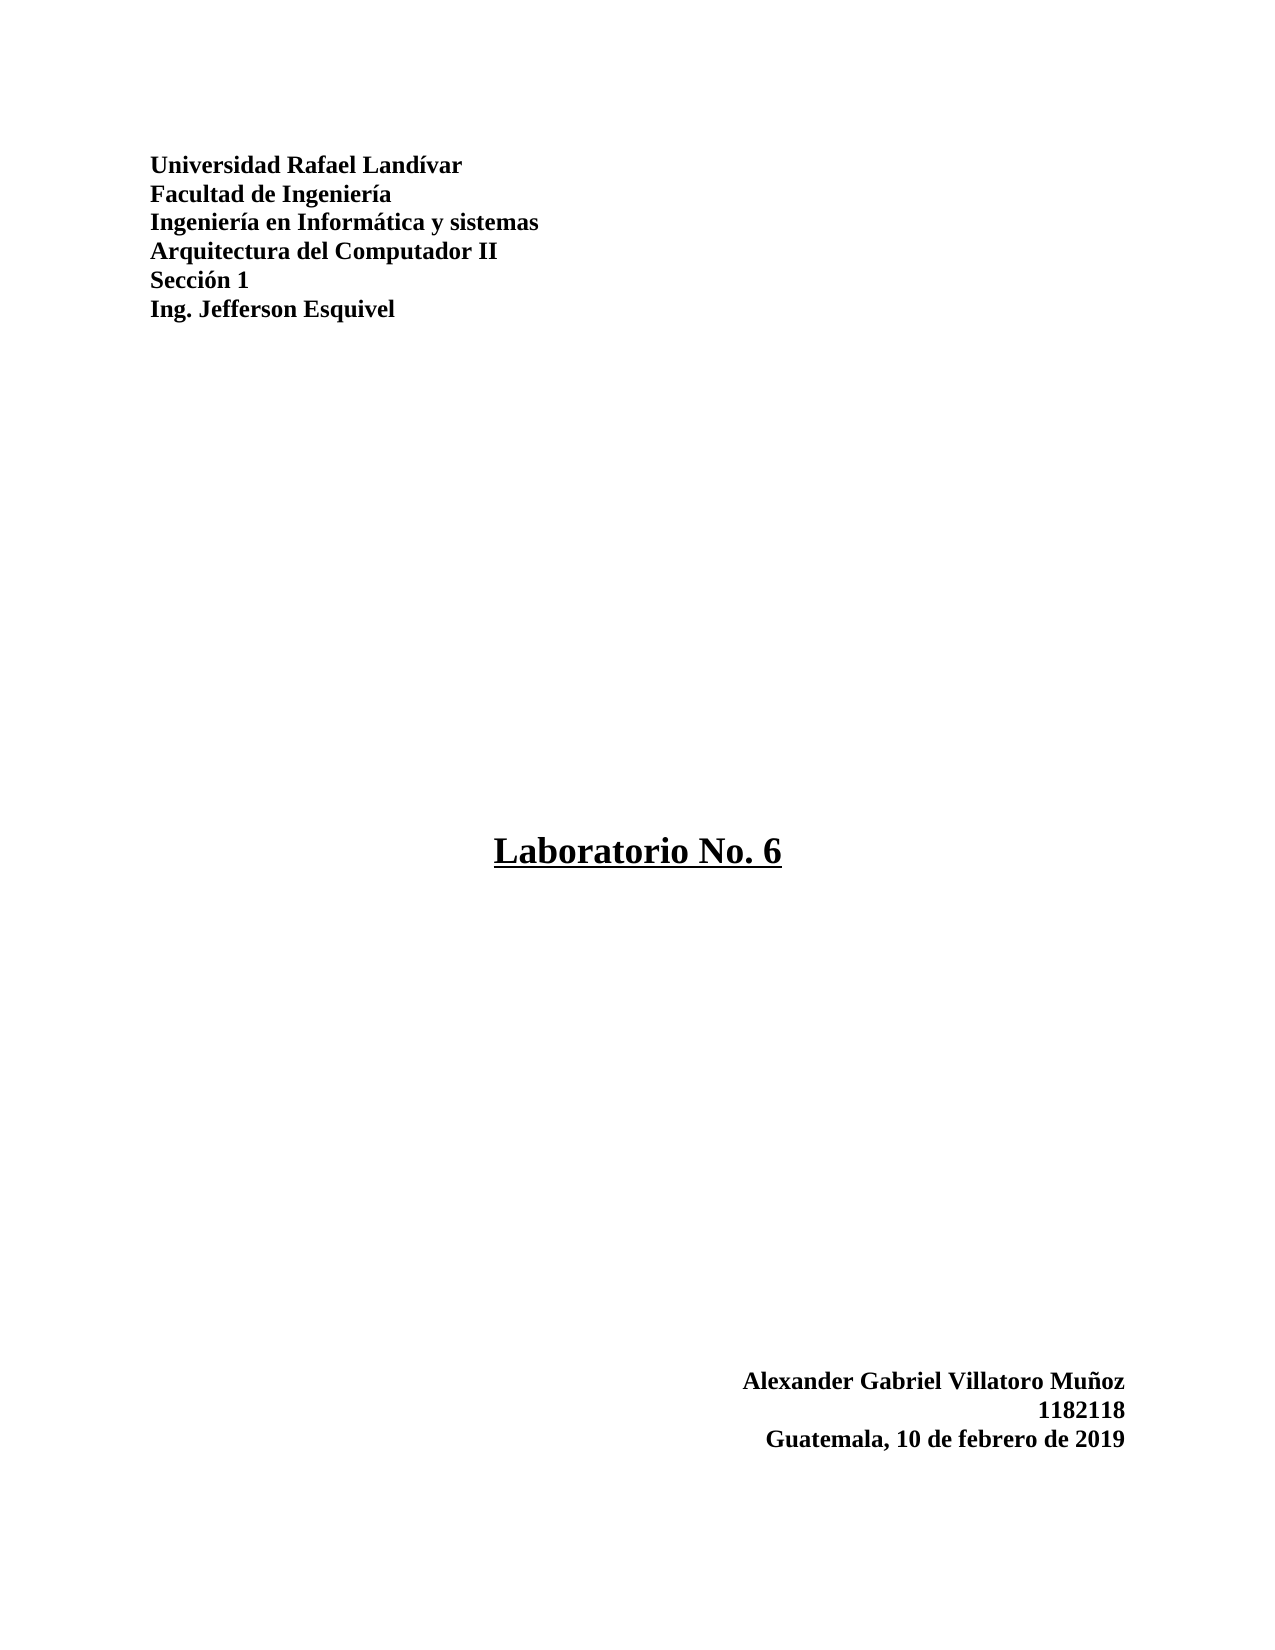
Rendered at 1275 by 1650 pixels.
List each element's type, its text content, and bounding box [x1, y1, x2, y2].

text Alexander Gabriel Villatoro Muñoz [150, 1366, 1125, 1395]
text Arquitectura del Computador II [150, 236, 1125, 265]
text Guatemala, 10 de febrero de 2019 [150, 1424, 1125, 1453]
text 1182118 [150, 1395, 1125, 1424]
text Sección 1 [150, 265, 1125, 294]
text Universidad Rafael Landívar [150, 150, 1125, 179]
text Laboratorio No. 6 [150, 829, 1125, 872]
text Ing. Jefferson Esquivel [150, 294, 1125, 322]
text Facultad de Ingeniería [150, 179, 1125, 207]
text Ingeniería en Informática y sistemas [150, 207, 1125, 236]
